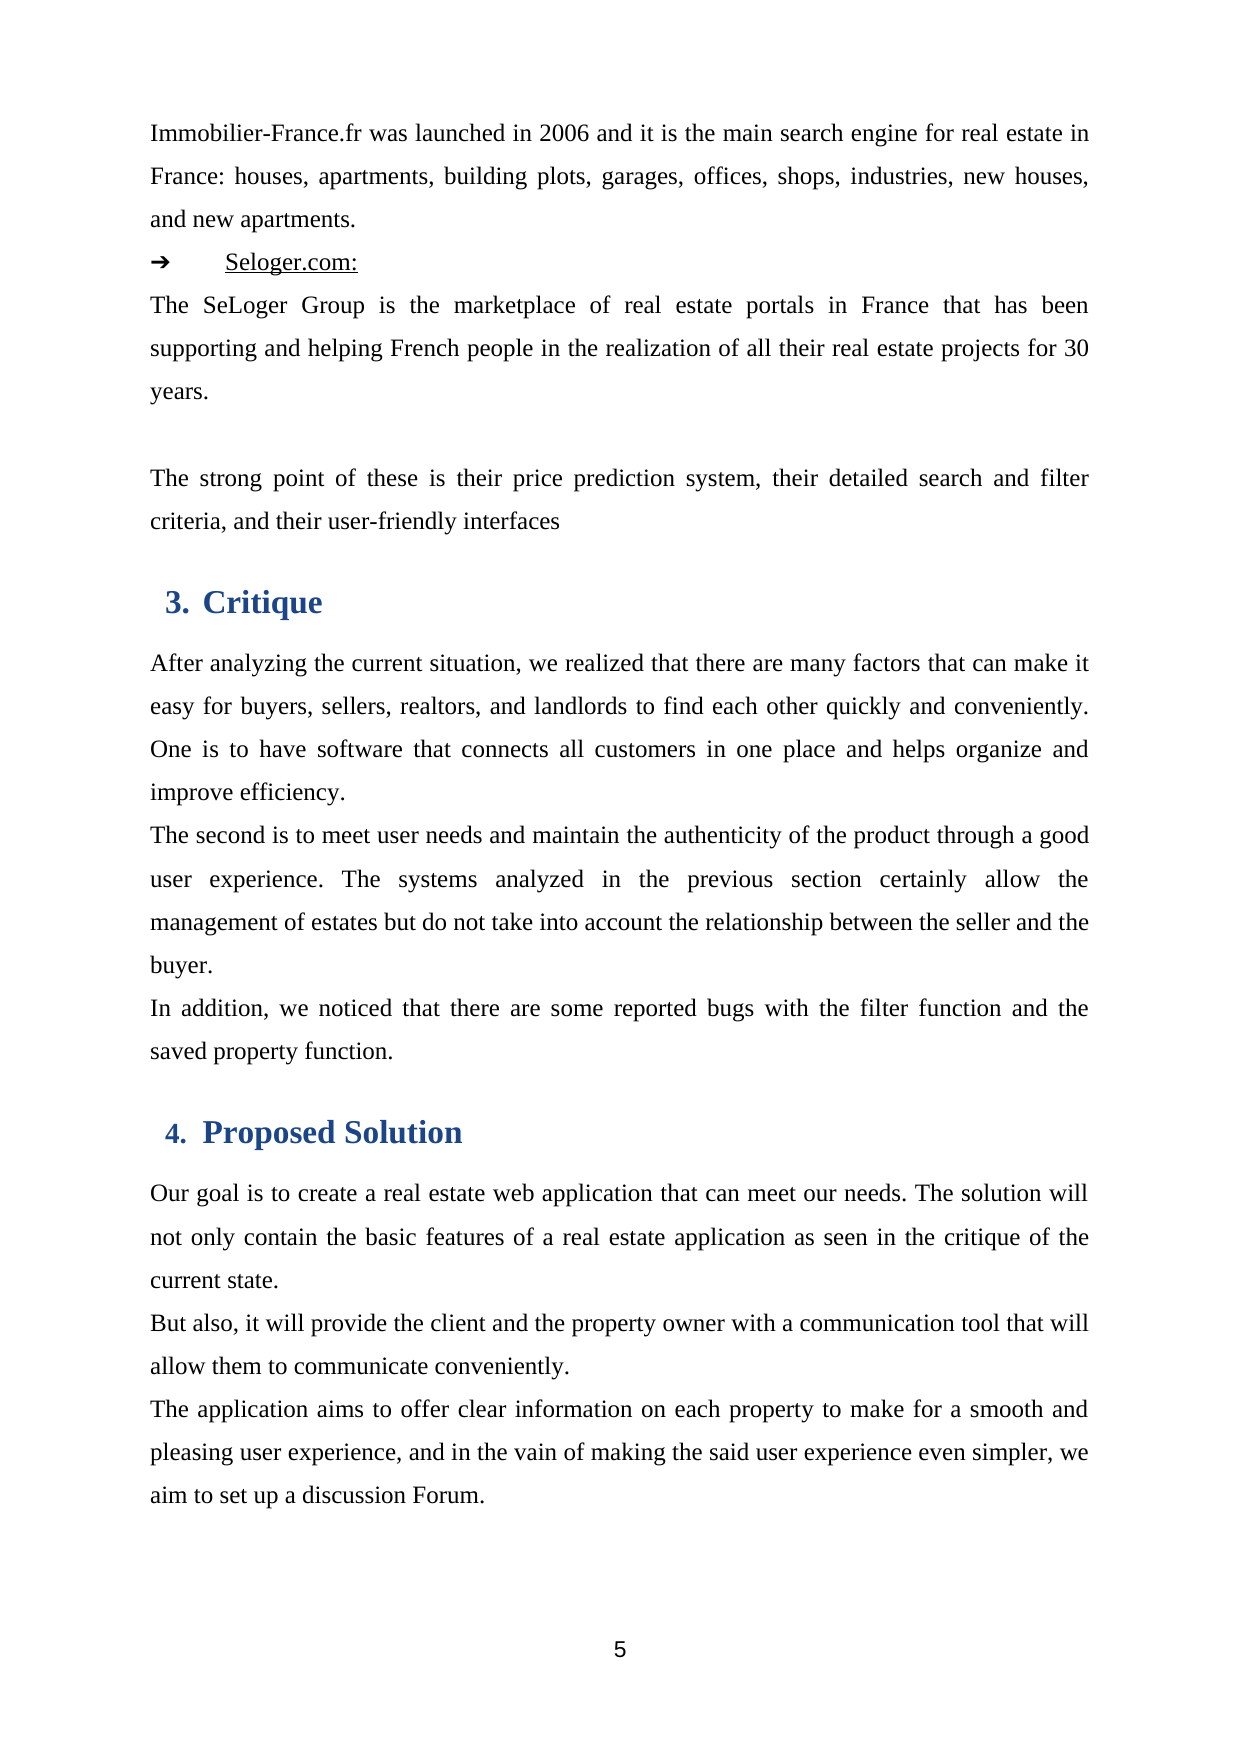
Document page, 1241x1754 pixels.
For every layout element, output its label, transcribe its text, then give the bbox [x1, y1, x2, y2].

text After analyzing the current situation, we realized that there are many factors that can make it easy for buyers, sellers, realtors, and landlords to find each other quickly and conveniently. One is to have software that connects all customers in one place and helps organize and improve efficiency. [150, 648, 1090, 806]
text But also, it will provide the client and the property owner with a communication tool that will allow them to communicate conveniently. [150, 1308, 1090, 1380]
subtitle Critique [165, 582, 1090, 621]
text The application aims to offer clear information on each property to make for a smooth and pleasing user experience, and in the vain of making the said user experience even simpler, we aim to set up a discussion Forum. [150, 1394, 1090, 1509]
text In addition, we noticed that there are some reported bugs with the filter function and the saved property function. [150, 993, 1090, 1065]
subtitle Proposed Solution [165, 1113, 1090, 1151]
list Seloger.com: [150, 247, 1090, 276]
text Our goal is to create a real estate web application that can meet our needs. The solution will not only contain the basic features of a real estate application as seen in the critique of the current state. [150, 1178, 1090, 1293]
text The second is to meet user needs and maintain the authenticity of the product through a good user experience. The systems analyzed in the previous section certainly allow the management of estates but do not take into account the relationship between the seller and the buyer. [150, 821, 1090, 979]
text The strong point of these is their price prediction system, their detailed search and filter criteria, and their user-friendly interfaces [150, 463, 1090, 534]
text The SeLoger Group is the marketplace of real estate portals in France that has been supporting and helping French people in the realization of all their real estate projects for 30 years. [150, 290, 1090, 405]
text Immobilier-France.fr was launched in 2006 and it is the main search engine for real estate in France: houses, apartments, building plots, garages, offices, shops, industries, new houses, and new apartments. [150, 118, 1090, 233]
